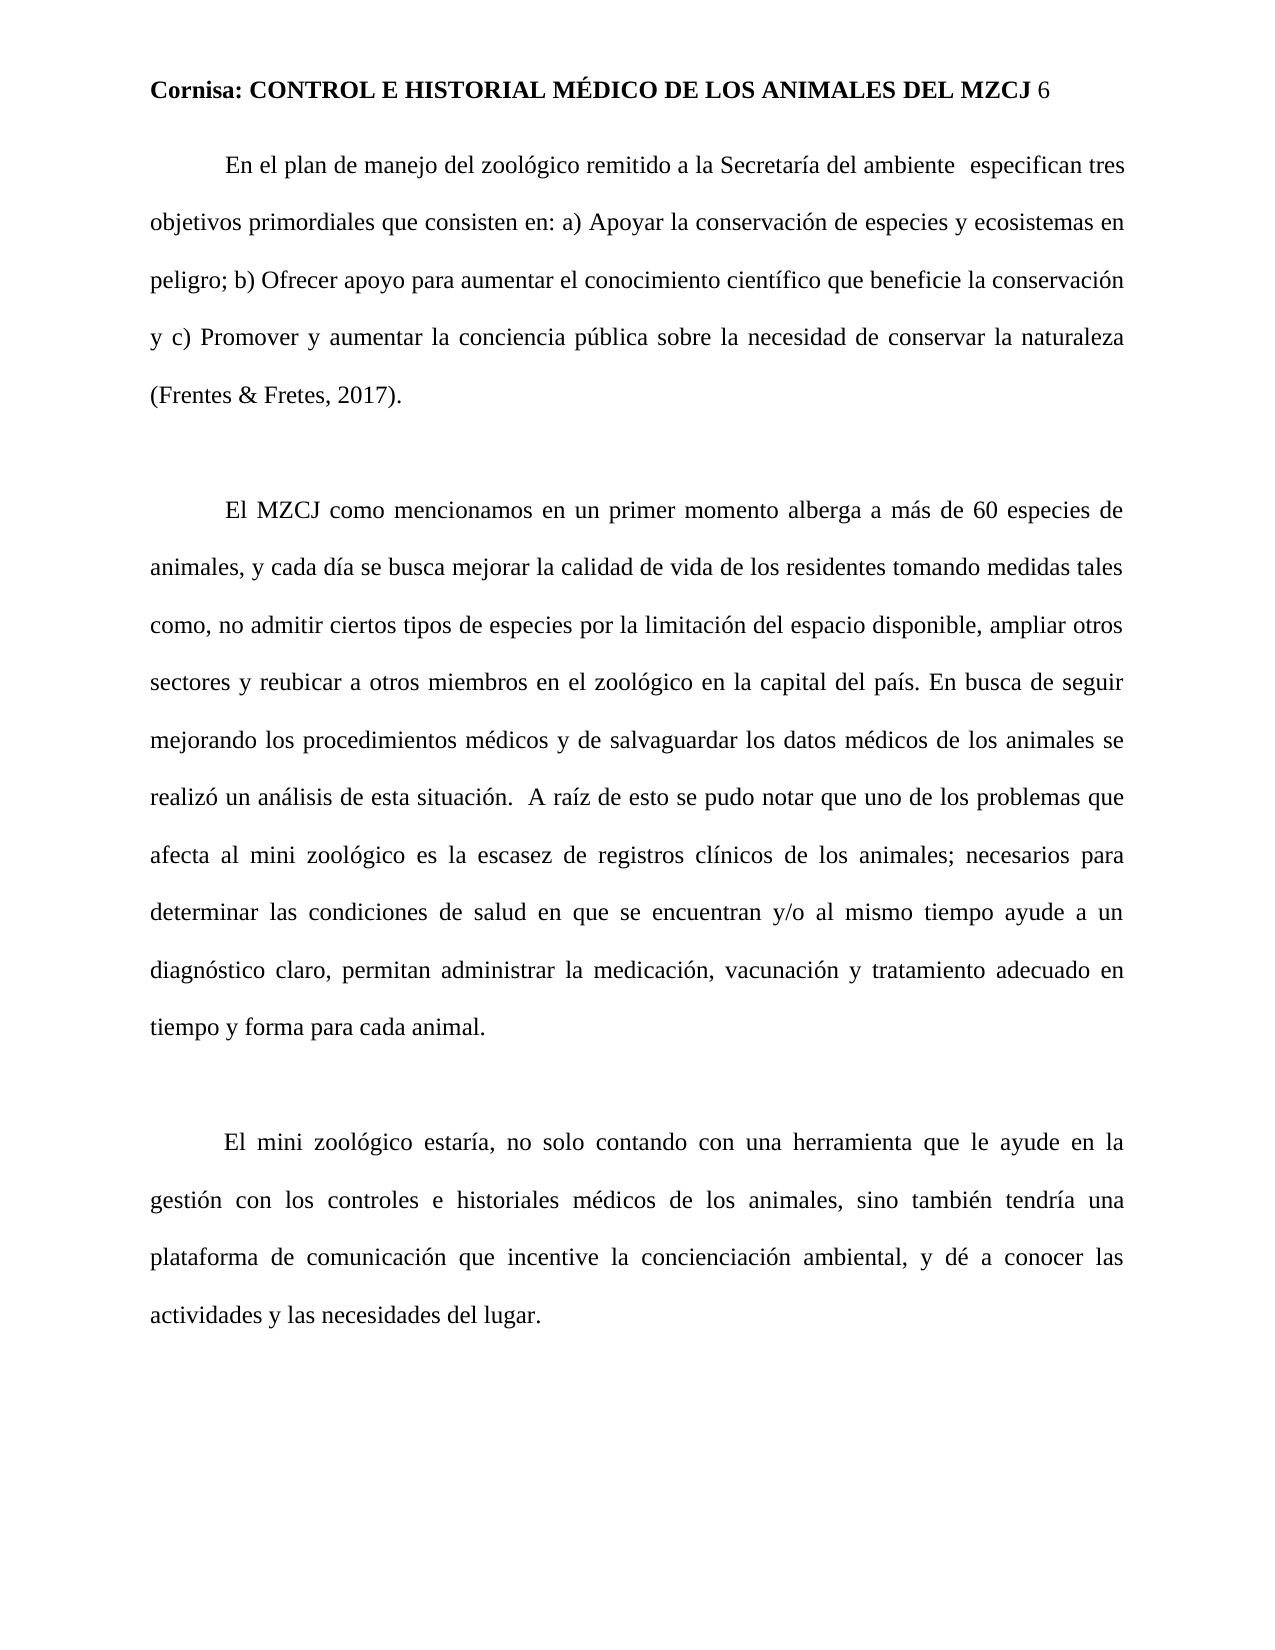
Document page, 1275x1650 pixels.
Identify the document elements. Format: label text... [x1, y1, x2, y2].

text En el plan de manejo del zoológico remitido a la Secretaría del ambiente especifican tres objetivos primordiales que consisten en: a) Apoyar la conservación de especies y ecosistemas en peligro; b) Ofrecer apoyo para aumentar el conocimiento científico que beneficie la conservación y c) Promover y aumentar la conciencia pública sobre la necesidad de conservar la naturaleza . [150, 150, 1125, 409]
text El MZCJ como mencionamos en un primer momento alberga a más de 60 especies de animales, y cada día se busca mejorar la calidad de vida de los residentes tomando medidas tales como, no admitir ciertos tipos de especies por la limitación del espacio disponible, ampliar otros sectores y reubicar a otros miembros en el zoológico en la capital del país. En busca de seguir mejorando los procedimientos médicos y de salvaguardar los datos médicos de los animales se realizó un análisis de esta situación. A raíz de esto se pudo notar que uno de los problemas que afecta al mini zoológico es la escasez de registros clínicos de los animales; necesarios para determinar las condiciones de salud en que se encuentran y/o al mismo tiempo ayude a un diagnóstico claro, permitan administrar la medicación, vacunación y tratamiento adecuado en tiempo y forma para cada animal. [150, 495, 1125, 1041]
text El mini zoológico estaría, no solo contando con una herramienta que le ayude en la gestión con los controles e historiales médicos de los animales, sino también tendría una plataforma de comunicación que incentive la concienciación ambiental, y dé a conocer las actividades y las necesidades del lugar. [150, 1127, 1125, 1329]
